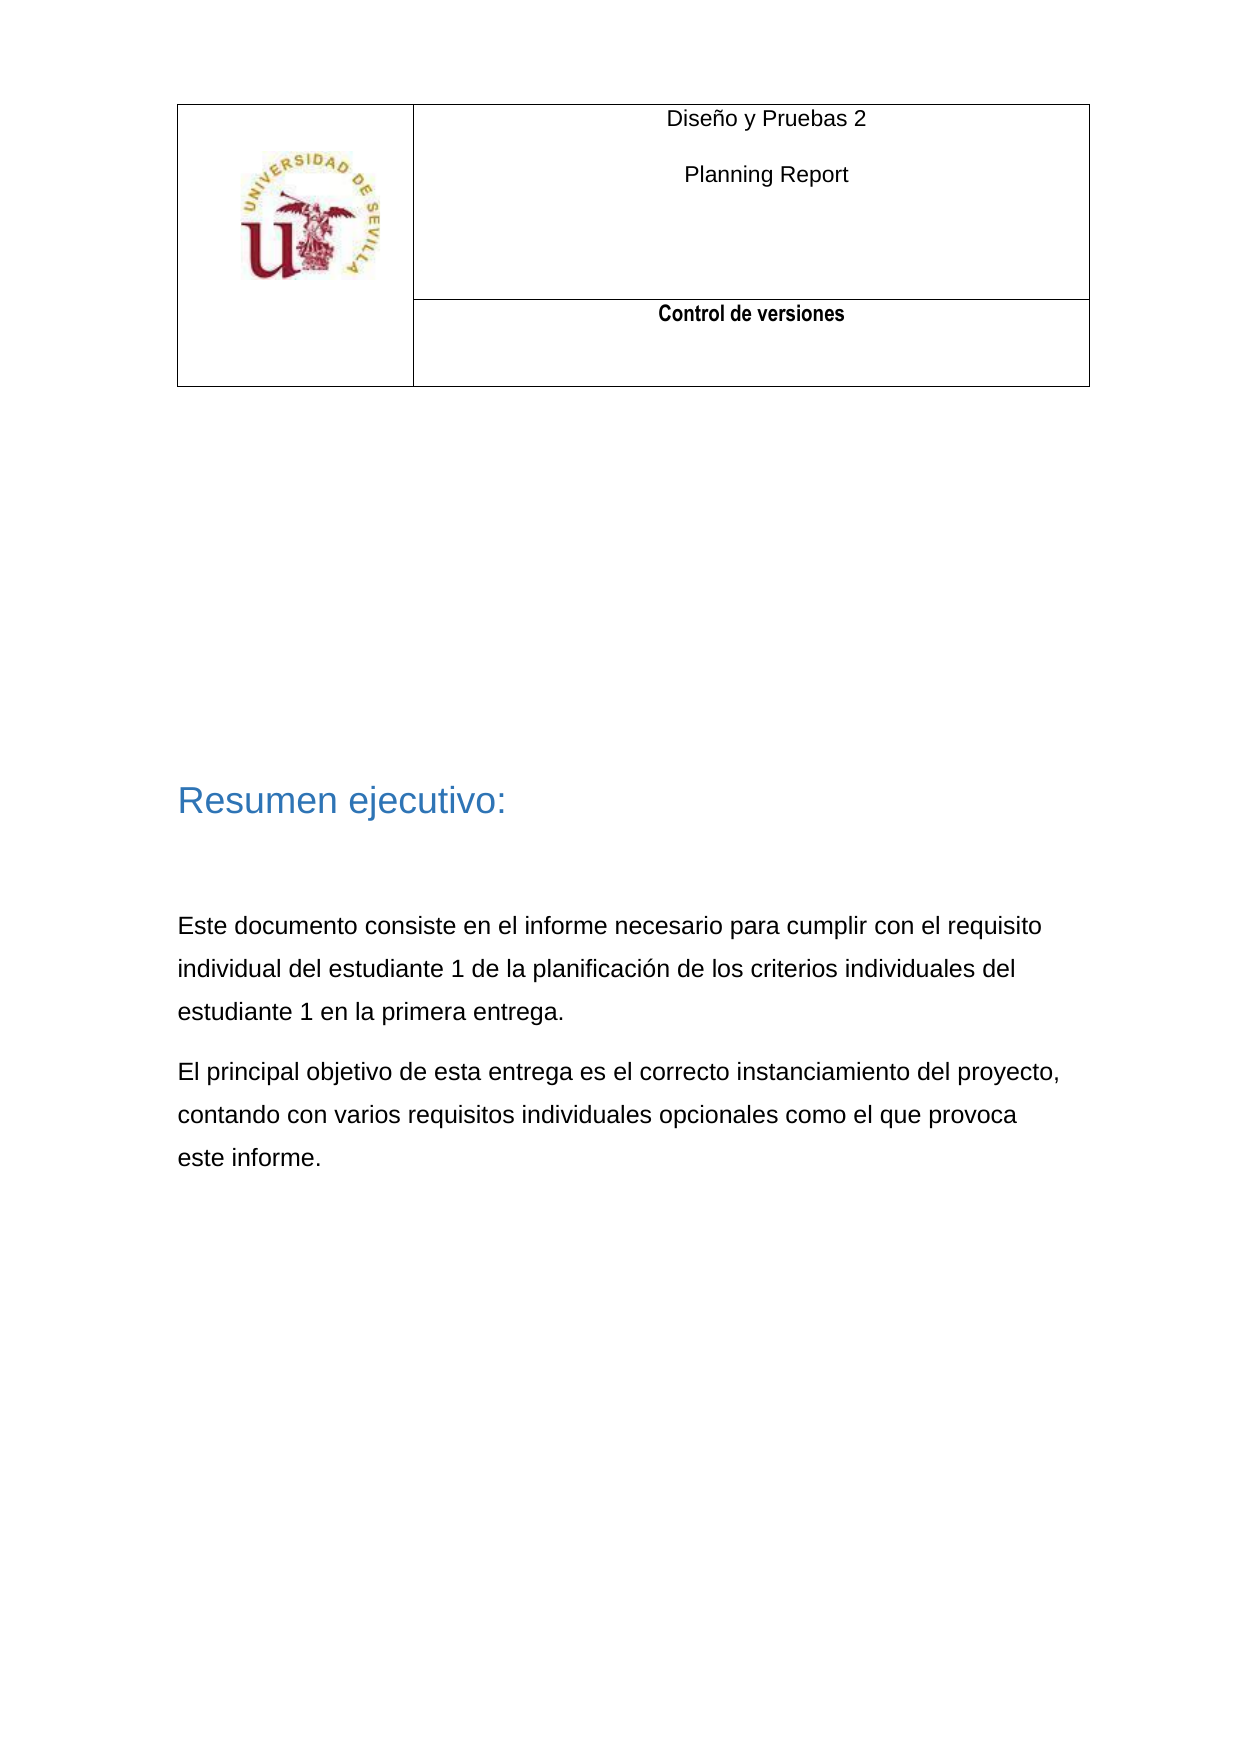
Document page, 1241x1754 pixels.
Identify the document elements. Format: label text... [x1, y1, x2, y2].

text Este documento consiste en el informe necesario para cumplir con el requisito individual del estudiante 1 de la planificación de los criterios individuales del estudiante 1 en la primera entrega. [177, 911, 1063, 1026]
text El principal objetivo de esta entrega es el correcto instanciamiento del proyecto, contando con varios requisitos individuales opcionales como el que provoca este informe. [177, 1057, 1063, 1172]
picture [240, 151, 381, 280]
subtitle Resumen ejecutivo: [177, 778, 1063, 821]
